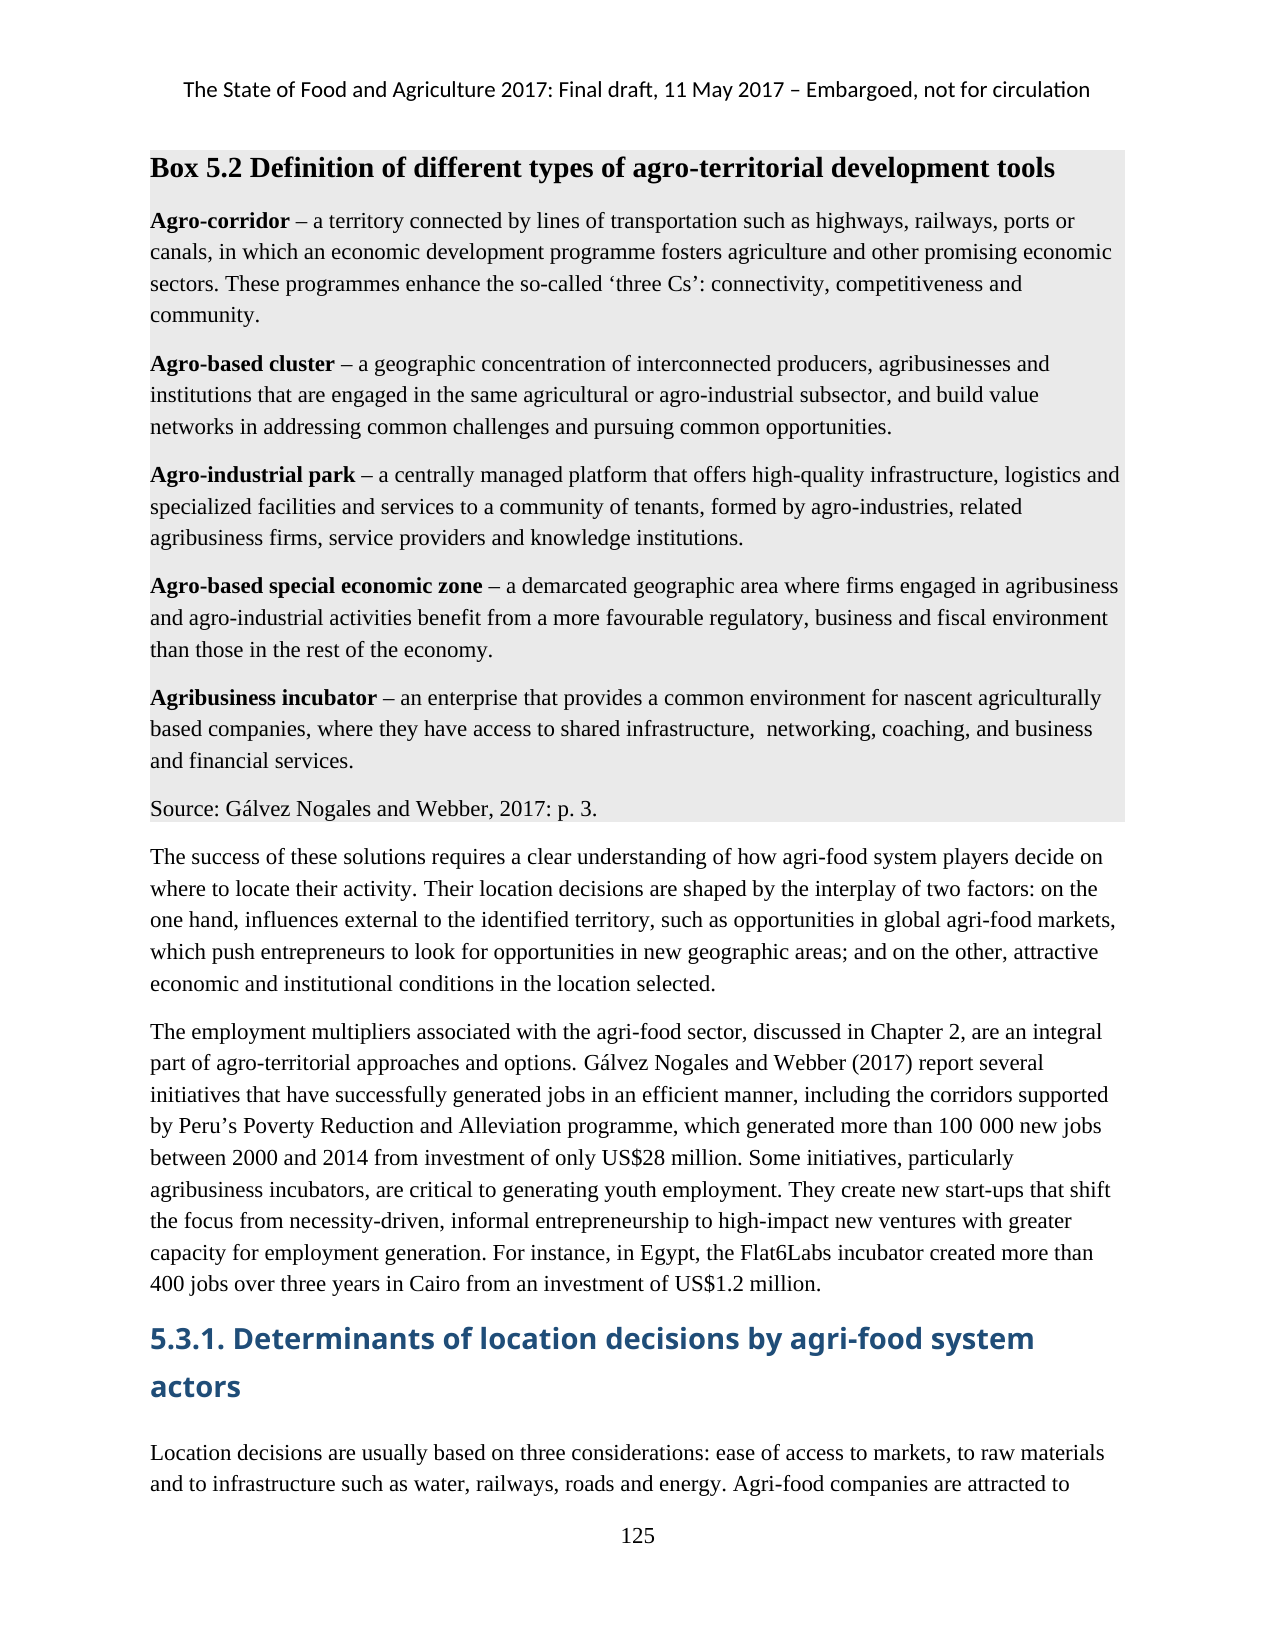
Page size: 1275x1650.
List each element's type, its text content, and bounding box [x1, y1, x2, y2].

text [150, 1439, 1125, 1497]
text Agro-based special economic zone – a demarcated geographic area where firms engaged in agribusiness and agro-industrial activities benefit from a more favourable regulatory, business and fiscal environment than those in the rest of the economy. [150, 572, 1125, 662]
text Box 5.2 Definition of different types of agro-territorial development tools [150, 150, 1125, 183]
text Agro-industrial park – a centrally managed platform that offers high-quality infrastructure, logistics and specialized facilities and services to a community of tenants, formed by agro-industries, related agribusiness firms, service providers and knowledge institutions. [150, 461, 1125, 551]
text The employment multipliers associated with the agri-food sector, discussed in Chapter 2, are an integral part of agro-territorial approaches and options. Gálvez Nogales and Webber (2017) report several initiatives that have successfully generated jobs in an efficient manner, including the corridors supported by Peru’s Poverty Reduction and Alleviation programme, which generated more than 100 000 new jobs between 2000 and 2014 from investment of only US$28 million. Some initiatives, particularly agribusiness incubators, are critical to generating youth employment. They create new start-ups that shift the focus from necessity-driven, informal entrepreneurship to high-impact new ventures with greater capacity for employment generation. For instance, in Egypt, the Flat6Labs incubator created more than 400 jobs over three years in Cairo from an investment of US$1.2 million. [150, 1018, 1125, 1297]
text Agribusiness incubator – an enterprise that provides a common environment for nascent agriculturally based companies, where they have access to shared infrastructure, networking, coaching, and business and financial services. [150, 684, 1125, 773]
text Source: Gálvez Nogales and Webber, 2017: p. 3. [150, 795, 1125, 822]
text Agro-corridor – a territory connected by lines of transportation such as highways, railways, ports or canals, in which an economic development programme fosters agriculture and other promising economic sectors. These programmes enhance the so-called ‘three Cs’: connectivity, competitiveness and community. [150, 207, 1125, 328]
text The success of these solutions requires a clear understanding of how agri-food system players decide on where to locate their activity. Their location decisions are shaped by the interplay of two factors: on the one hand, influences external to the identified territory, such as opportunities in global agri-food markets, which push entrepreneurs to look for opportunities in new geographic areas; and on the other, attractive economic and institutional conditions in the location selected. [150, 843, 1125, 996]
subtitle 5.3.1. Determinants of location decisions by agri-food system actors [150, 1319, 1125, 1406]
text Agro-based cluster – a geographic concentration of interconnected producers, agribusinesses and institutions that are engaged in the same agricultural or agro-industrial subsector, and build value networks in addressing common challenges and pursuing common opportunities. [150, 350, 1125, 439]
